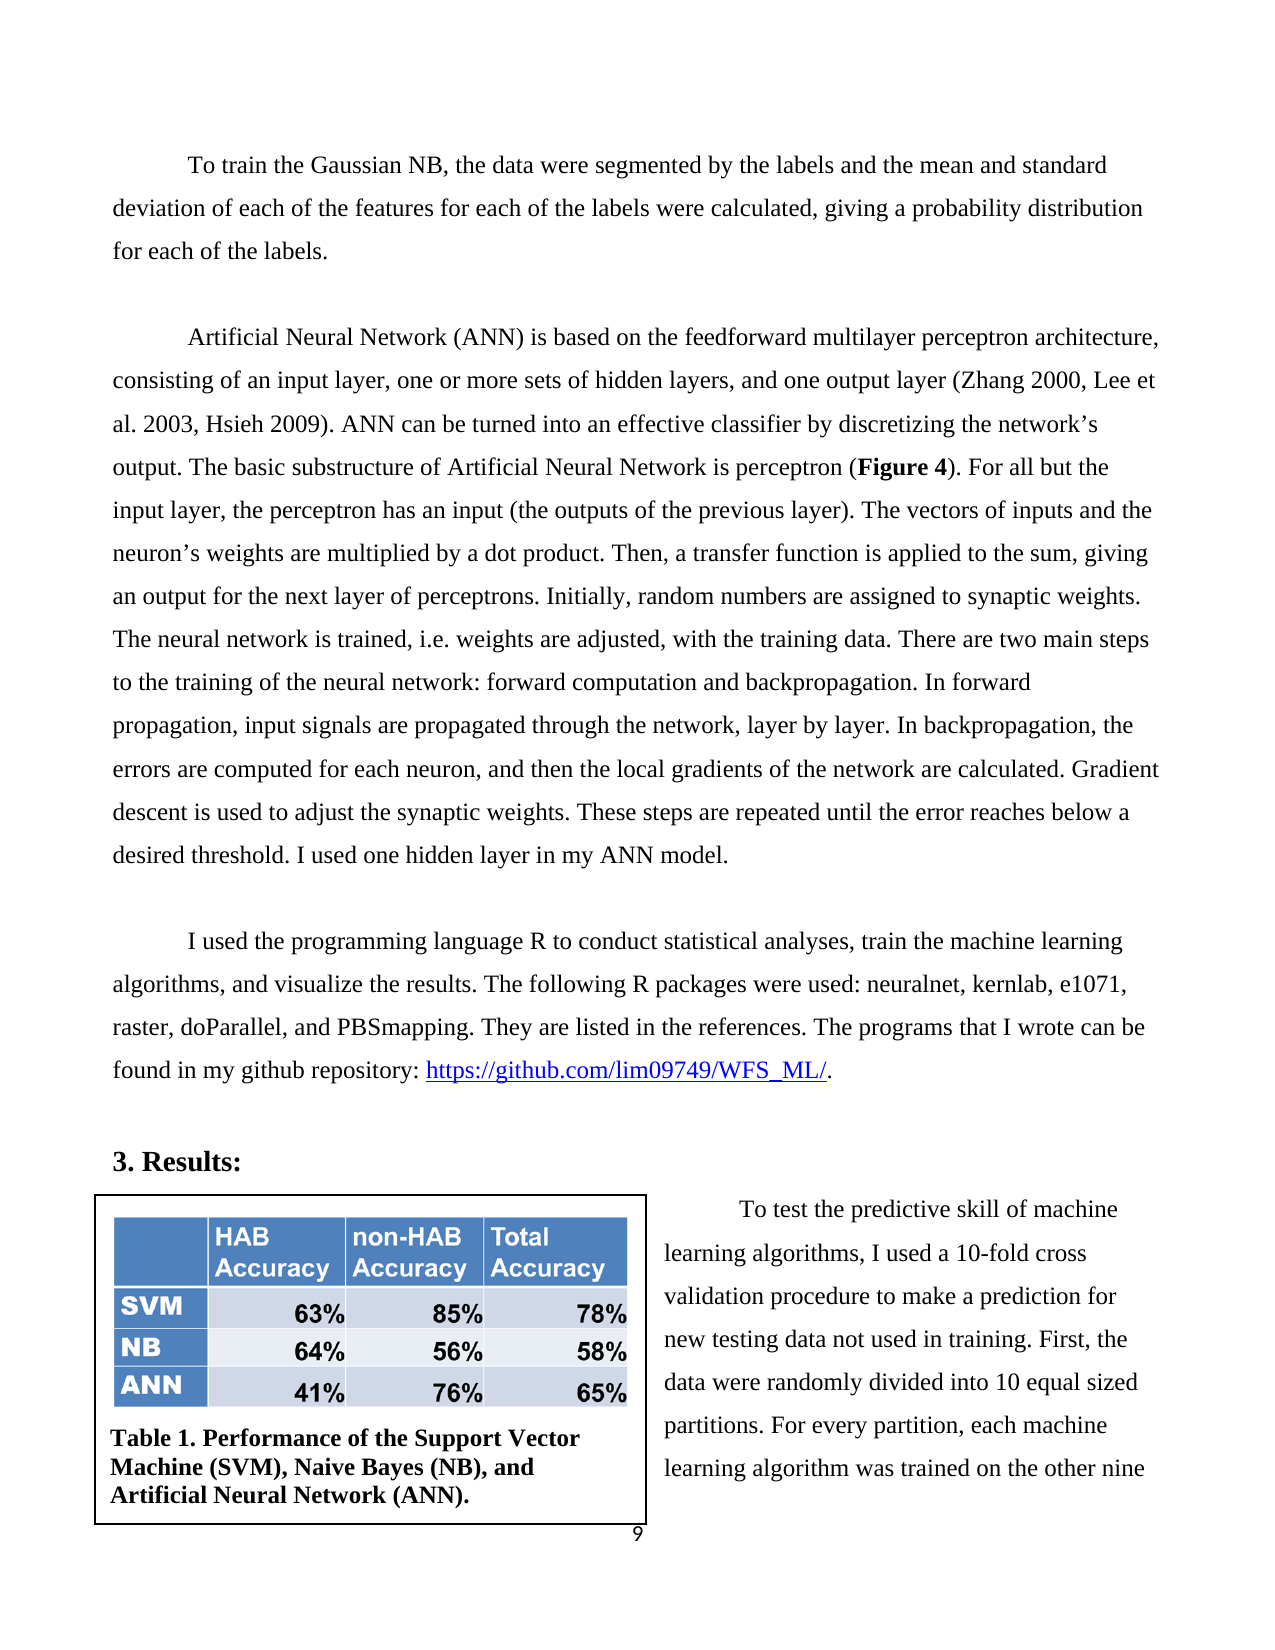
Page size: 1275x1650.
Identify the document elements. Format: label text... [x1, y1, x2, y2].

text I used the programming language R to conduct statistical analyses, train the machine learning algorithms, and visualize the results. The following R packages were used: neuralnet, kernlab, e1071, raster, doParallel, and PBSmapping. They are listed in the references. The programs that I wrote can be found in my github repository: https://github.com/lim09749/WFS_ML/. 3. Results: [112, 926, 1162, 1178]
text To train the Gaussian NB, the data were segmented by the labels and the mean and standard deviation of each of the features for each of the labels were calculated, giving a probability distribution for each of the labels. [112, 150, 1162, 265]
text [112, 1194, 1162, 1482]
text Artificial Neural Network (ANN) is based on the feedforward multilayer perceptron architecture, consisting of an input layer, one or more sets of hidden layers, and one output layer (Zhang 2000, Lee et al. 2003, Hsieh 2009). ANN can be turned into an effective classifier by discretizing the network’s output. The basic substructure of Artificial Neural Network is perceptron (Figure 4). For all but the input layer, the perceptron has an input (the outputs of the previous layer). The vectors of inputs and the neuron’s weights are multiplied by a dot product. Then, a transfer function is applied to the sum, giving an output for the next layer of perceptrons. Initially, random numbers are assigned to synaptic weights. The neural network is trained, i.e. weights are adjusted, with the training data. There are two main steps to the training of the neural network: forward computation and backpropagation. In forward propagation, input signals are propagated through the network, layer by layer. In backpropagation, the errors are computed for each neuron, and then the local gradients of the network are calculated. Gradient descent is used to adjust the synaptic weights. These steps are repeated until the error reaches below a desired threshold. I used one hidden layer in my ANN model. [112, 322, 1162, 869]
